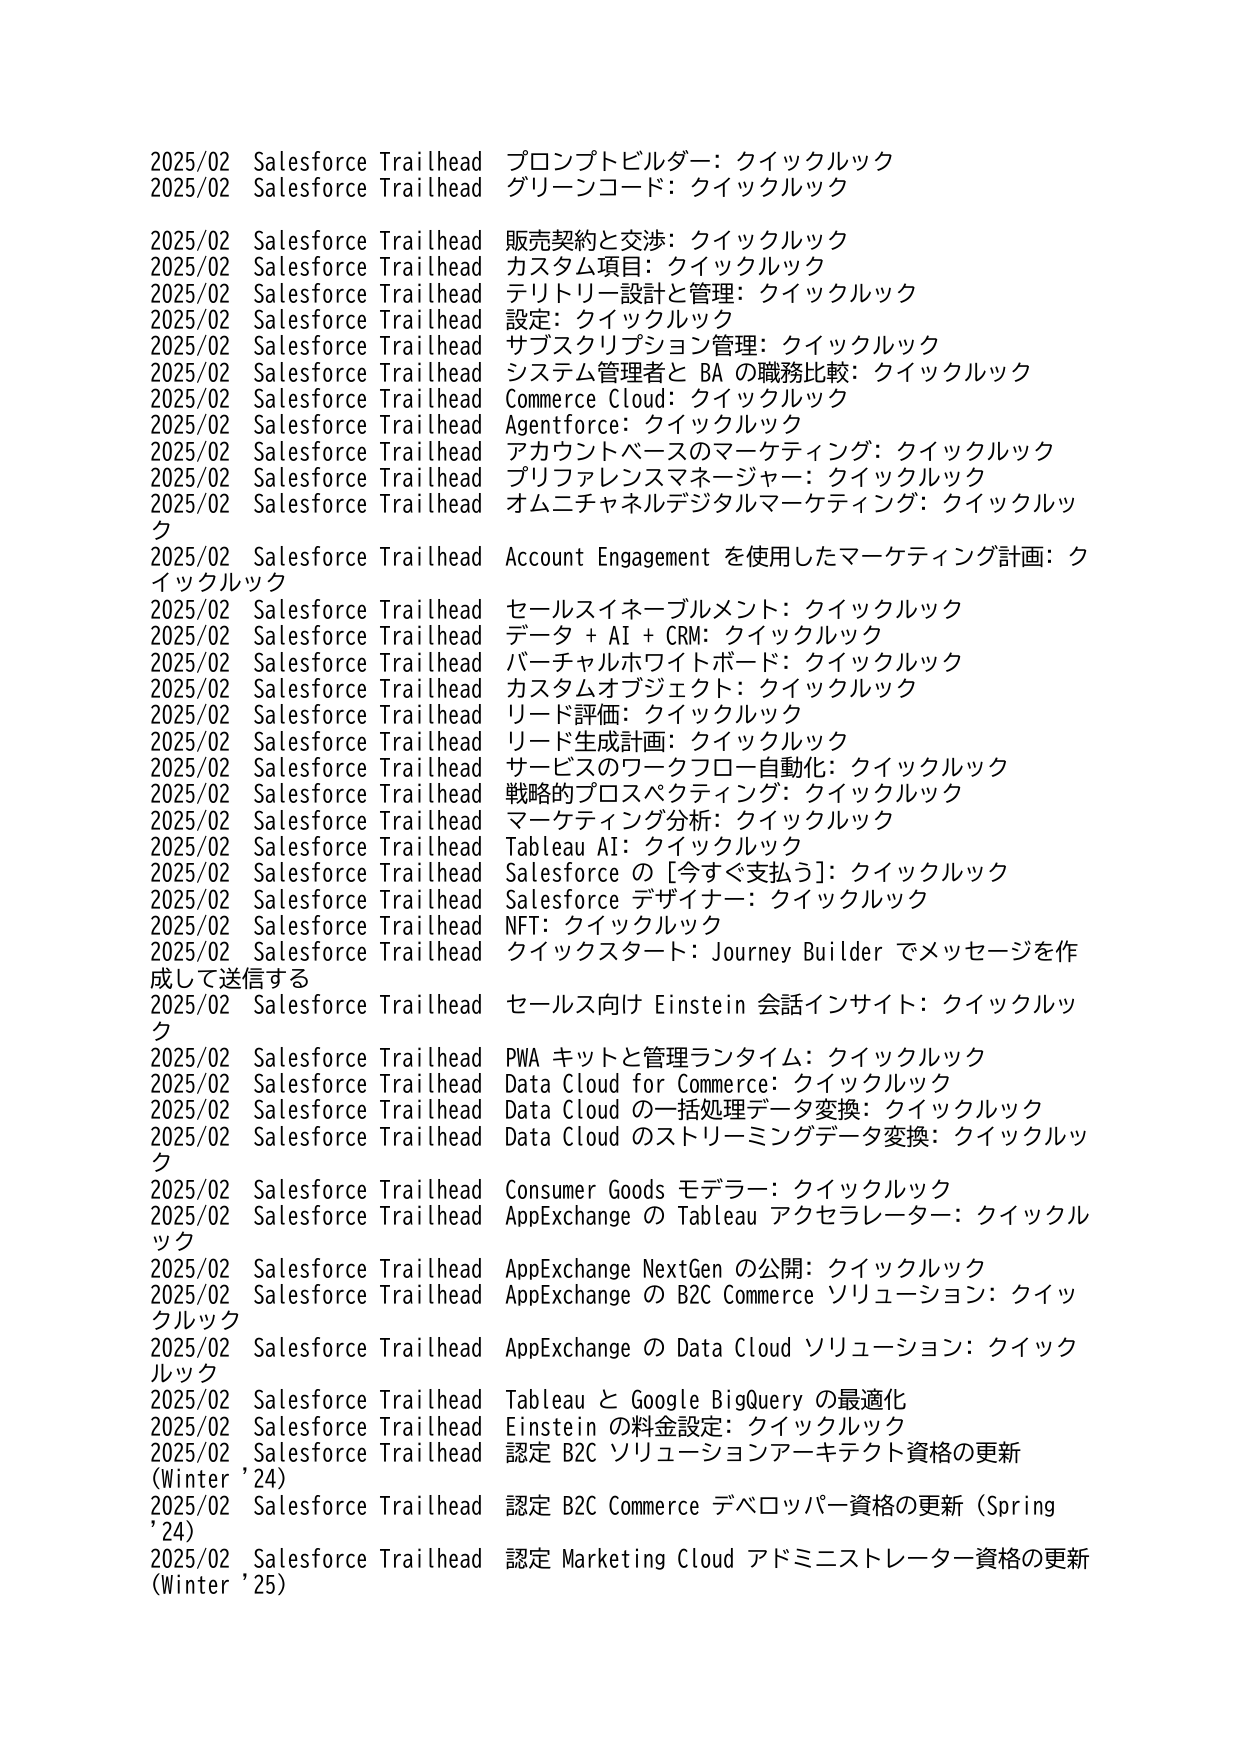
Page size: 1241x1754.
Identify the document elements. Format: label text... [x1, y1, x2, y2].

text 2025/02 Salesforce Trailhead サービスのワークフロー自動化: クイックルック [150, 756, 1090, 779]
text 2025/02 Salesforce Trailhead テリトリー設計と管理: クイックルック [150, 282, 1090, 305]
text 2025/02 Salesforce Trailhead 販売契約と交渉: クイックルック [150, 229, 1090, 252]
text 2025/02 Salesforce Trailhead オムニチャネルデジタルマーケティング: クイックルック [150, 493, 1090, 542]
text 2025/02 Salesforce Trailhead Agentforce: クイックルック [150, 413, 1090, 436]
text 2025/02 Salesforce Trailhead Salesforce の [今すぐ支払う]: クイックルック [150, 862, 1090, 884]
text 2025/02 Salesforce Trailhead Tableau AI: クイックルック [150, 835, 1090, 858]
text 2025/02 Salesforce Trailhead PWA キットと管理ランタイム: クイックルック [150, 1046, 1090, 1069]
text 2025/02 Salesforce Trailhead 認定 B2C Commerce デベロッパー資格の更新 (Spring '24) [150, 1494, 1090, 1543]
text 2025/02 Salesforce Trailhead サブスクリプション管理: クイックルック [150, 334, 1090, 357]
text 2025/02 Salesforce Trailhead システム管理者と BA の職務比較: クイックルック [150, 361, 1090, 384]
text 2025/02 Salesforce Trailhead リード評価: クイックルック [150, 703, 1090, 726]
text 2025/02 Salesforce Trailhead Tableau と Google BigQuery の最適化 [150, 1389, 1090, 1412]
text 2025/02 Salesforce Trailhead AppExchange の Data Cloud ソリューション: クイックルック [150, 1336, 1090, 1385]
text 2025/02 Salesforce Trailhead セールスイネーブルメント: クイックルック [150, 598, 1090, 621]
text 2025/02 Salesforce Trailhead NFT: クイックルック [150, 914, 1090, 937]
text 2025/02 Salesforce Trailhead Data Cloud for Commerce: クイックルック [150, 1072, 1090, 1095]
text 2025/02 Salesforce Trailhead Data Cloud のストリーミングデータ変換: クイックルック [150, 1125, 1090, 1174]
text 2025/02 Salesforce Trailhead AppExchange の B2C Commerce ソリューション: クイックルック [150, 1283, 1090, 1332]
text 2025/02 Salesforce Trailhead グリーンコード: クイックルック [150, 176, 1090, 199]
text 2025/02 Salesforce Trailhead Data Cloud の一括処理データ変換: クイックルック [150, 1099, 1090, 1122]
text 2025/02 Salesforce Trailhead Salesforce デザイナー: クイックルック [150, 888, 1090, 911]
text 2025/02 Salesforce Trailhead カスタム項目: クイックルック [150, 255, 1090, 278]
text 2025/02 Salesforce Trailhead Account Engagement を使用したマーケティング計画: クイックルック [150, 545, 1090, 594]
text 2025/02 Salesforce Trailhead アカウントベースのマーケティング: クイックルック [150, 440, 1090, 463]
text 2025/02 Salesforce Trailhead プリファレンスマネージャー: クイックルック [150, 466, 1090, 489]
text 2025/02 Salesforce Trailhead リード生成計画: クイックルック [150, 730, 1090, 753]
text 2025/02 Salesforce Trailhead 設定: クイックルック [150, 308, 1090, 331]
text 2025/02 Salesforce Trailhead Consumer Goods モデラー: クイックルック [150, 1178, 1090, 1201]
text 2025/02 Salesforce Trailhead 戦略的プロスペクティング: クイックルック [150, 782, 1090, 805]
text 2025/02 Salesforce Trailhead AppExchange の Tableau アクセラレーター: クイックルック [150, 1204, 1090, 1253]
text 2025/02 Salesforce Trailhead プロンプトビルダー: クイックルック [150, 150, 1090, 173]
text 2025/02 Salesforce Trailhead データ + AI + CRM: クイックルック [150, 624, 1090, 647]
text 2025/02 Salesforce Trailhead カスタムオブジェクト: クイックルック [150, 677, 1090, 700]
text 2025/02 Salesforce Trailhead バーチャルホワイトボード: クイックルック [150, 651, 1090, 674]
text 2025/02 Salesforce Trailhead セールス向け Einstein 会話インサイト: クイックルック [150, 993, 1090, 1043]
text 2025/02 Salesforce Trailhead Einstein の料金設定: クイックルック [150, 1415, 1090, 1438]
text 2025/02 Salesforce Trailhead Commerce Cloud: クイックルック [150, 387, 1090, 410]
text 2025/02 Salesforce Trailhead AppExchange NextGen の公開: クイックルック [150, 1257, 1090, 1280]
text 2025/02 Salesforce Trailhead 認定 Marketing Cloud アドミニストレーター資格の更新 (Winter '25) [150, 1547, 1090, 1596]
text 2025/02 Salesforce Trailhead クイックスタート: Journey Builder でメッセージを作成して送信する [150, 941, 1090, 990]
text 2025/02 Salesforce Trailhead マーケティング分析: クイックルック [150, 809, 1090, 832]
text 2025/02 Salesforce Trailhead 認定 B2C ソリューションアーキテクト資格の更新 (Winter '24) [150, 1441, 1090, 1491]
